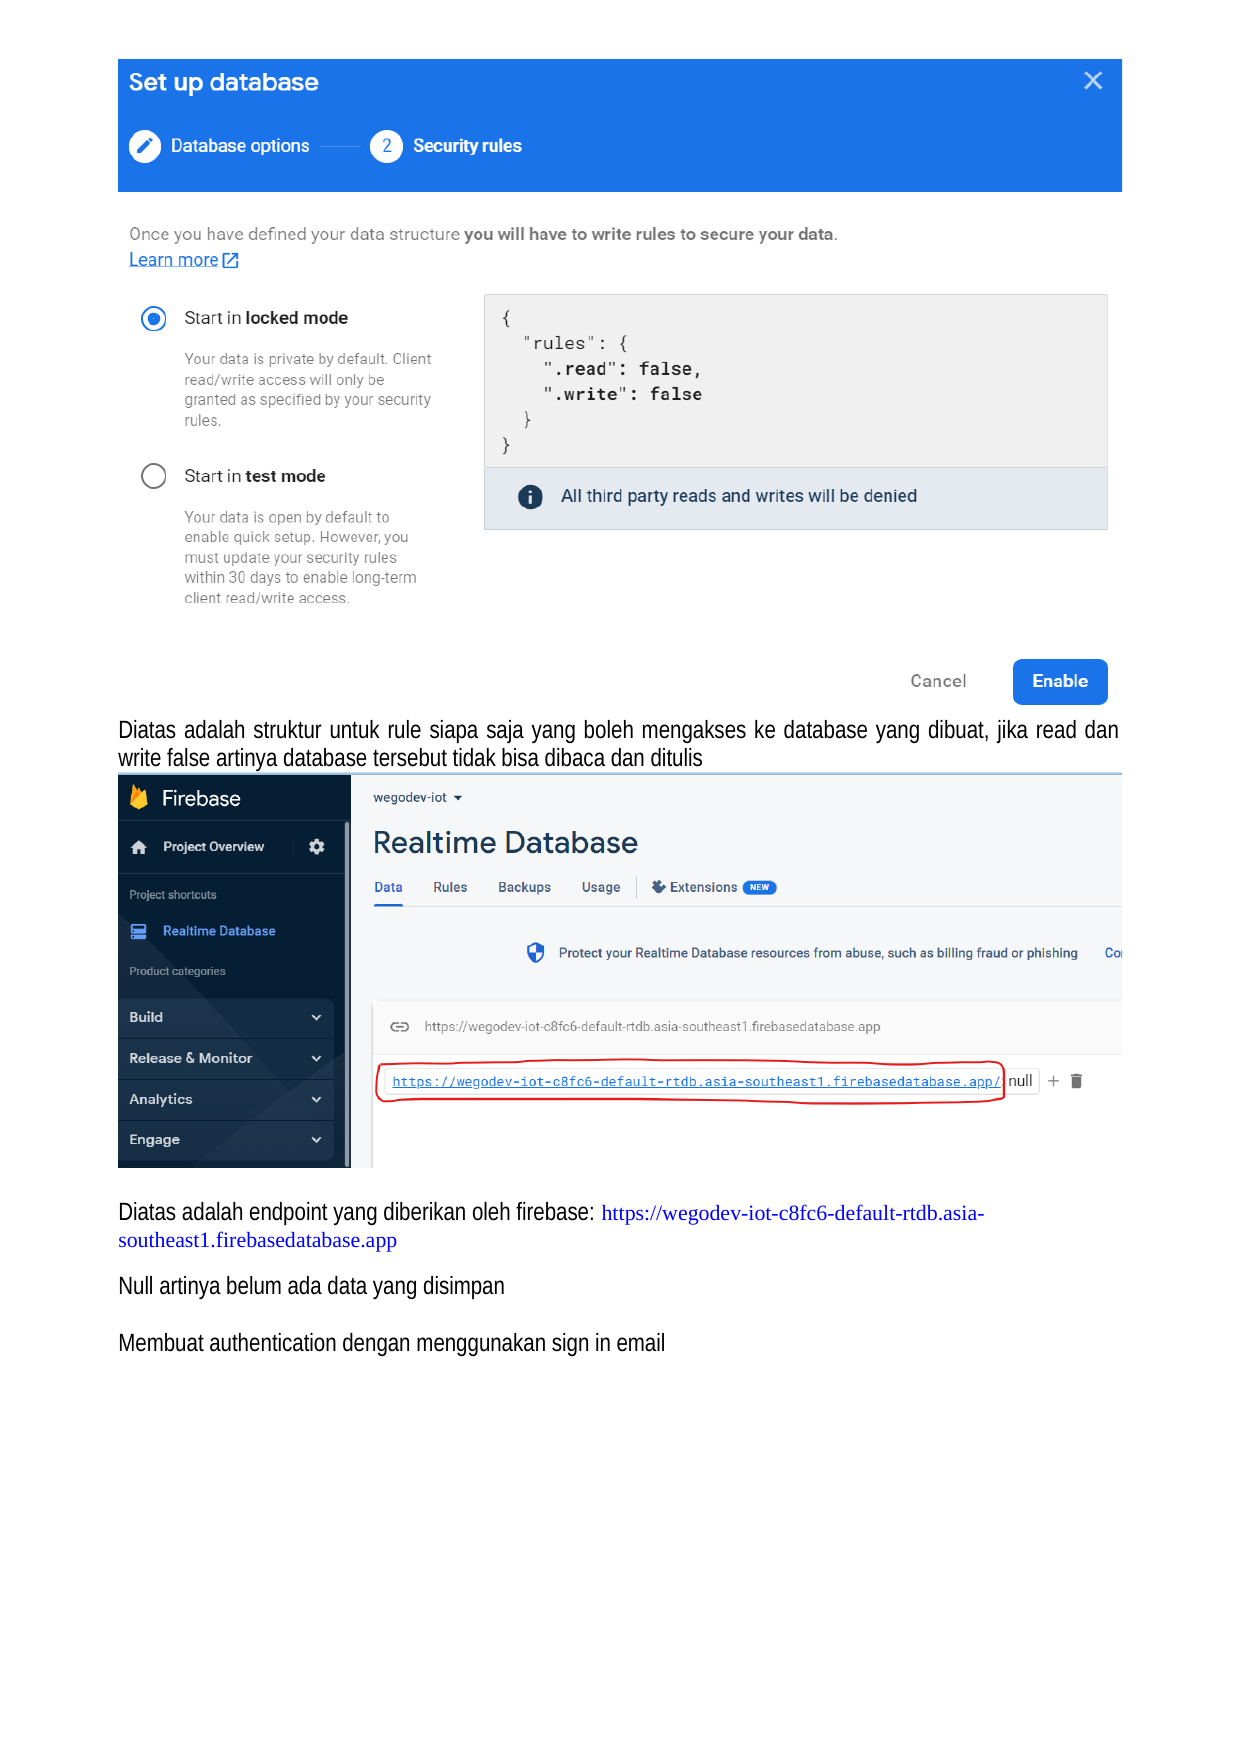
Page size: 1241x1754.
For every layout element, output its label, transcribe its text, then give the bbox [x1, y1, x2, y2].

text Diatas adalah endpoint yang diberikan oleh firebase: https://wegodev-iot-c8fc6-default-rtdb.asia-southeast1.firebasedatabase.app [118, 1196, 1122, 1252]
text Diatas adalah struktur untuk rule siapa saja yang boleh mengakses ke database yang dibuat, jika read dan write false artinya database tersebut tidak bisa dibaca dan ditulis [118, 715, 1122, 772]
picture [118, 59, 1123, 715]
text Membuat authentication dengan menggunakan sign in email [118, 1328, 1122, 1357]
text Null artinya belum ada data yang disimpan [118, 1271, 1122, 1299]
picture [118, 772, 1123, 1168]
